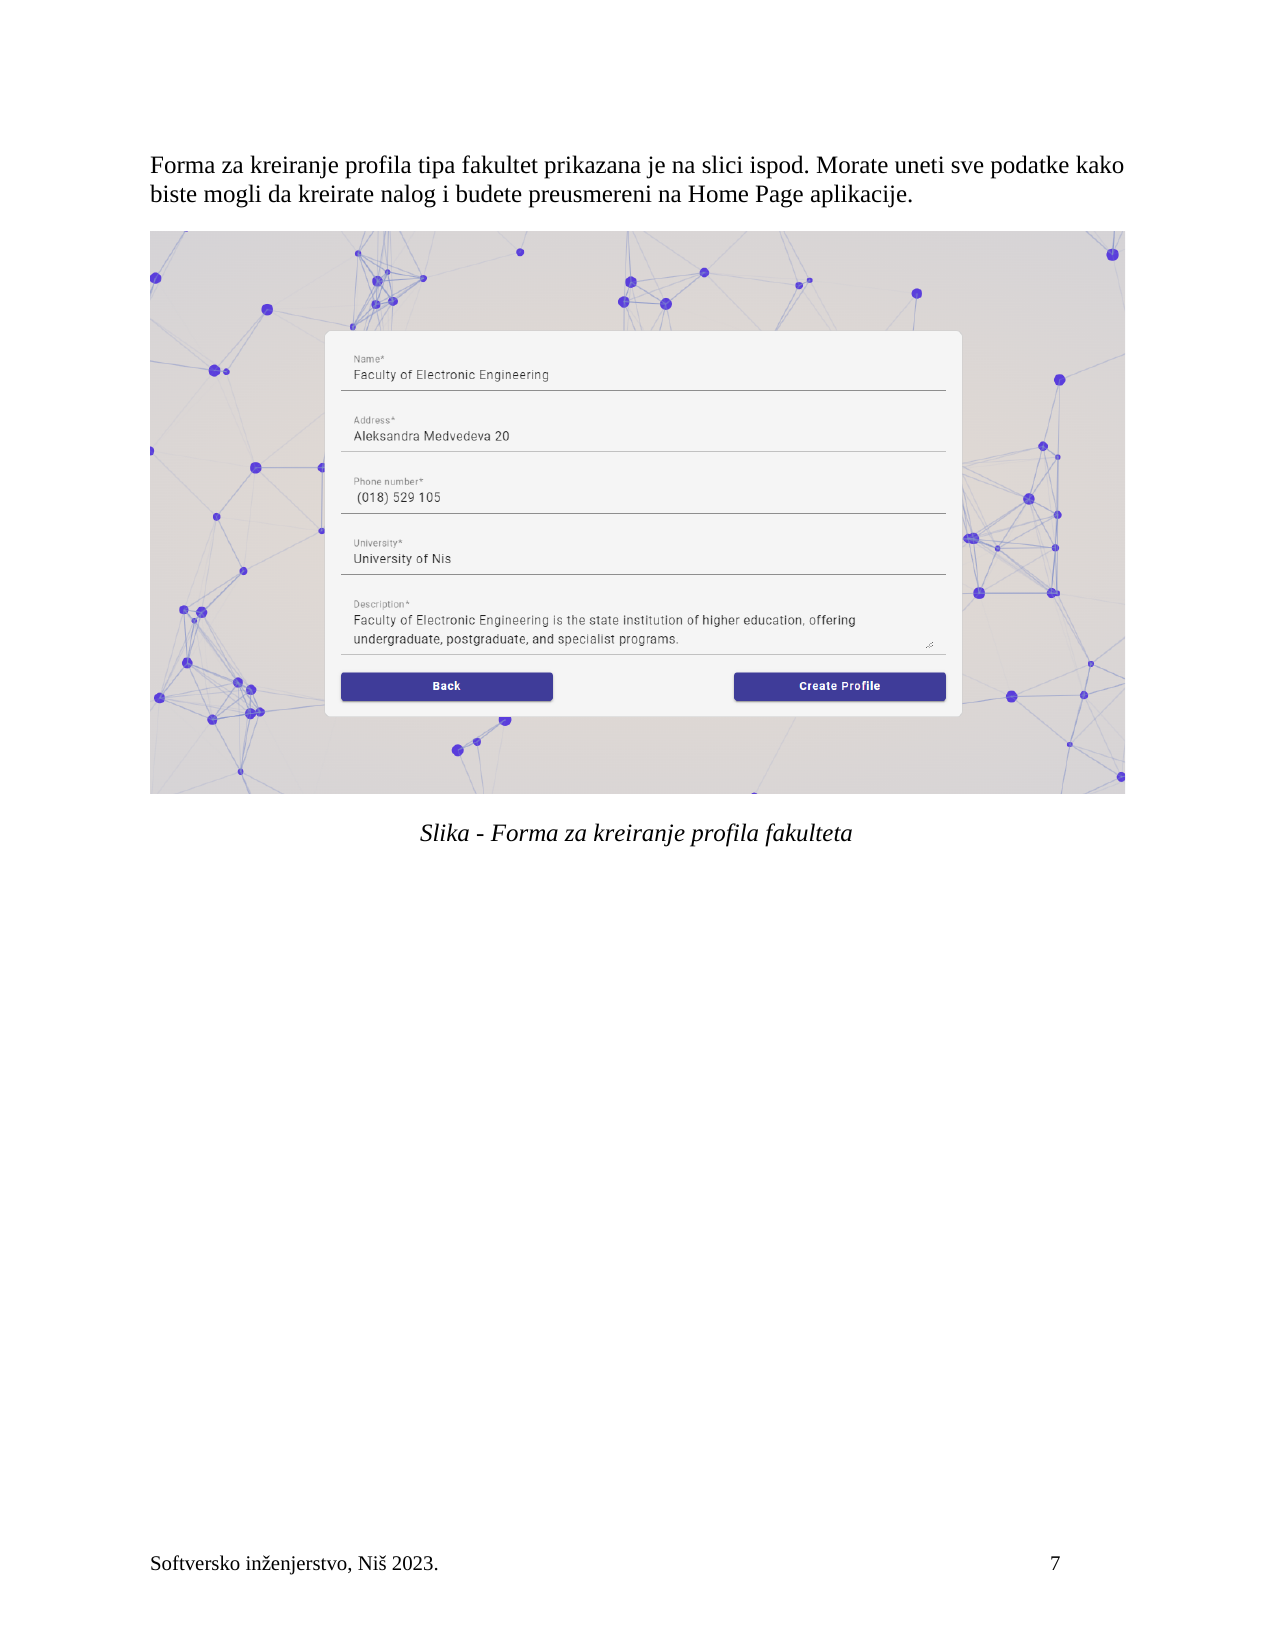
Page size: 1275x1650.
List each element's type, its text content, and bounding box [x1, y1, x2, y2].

text Slika - Forma za kreiranje profila fakulteta [150, 818, 1125, 847]
text Forma za kreiranje profila tipa fakultet prikazana je na slici ispod. Morate uneti sve podatke kako biste mogli da kreirate nalog i budete preusmereni na Home Page aplikacije. [150, 150, 1125, 207]
picture [150, 231, 1125, 794]
